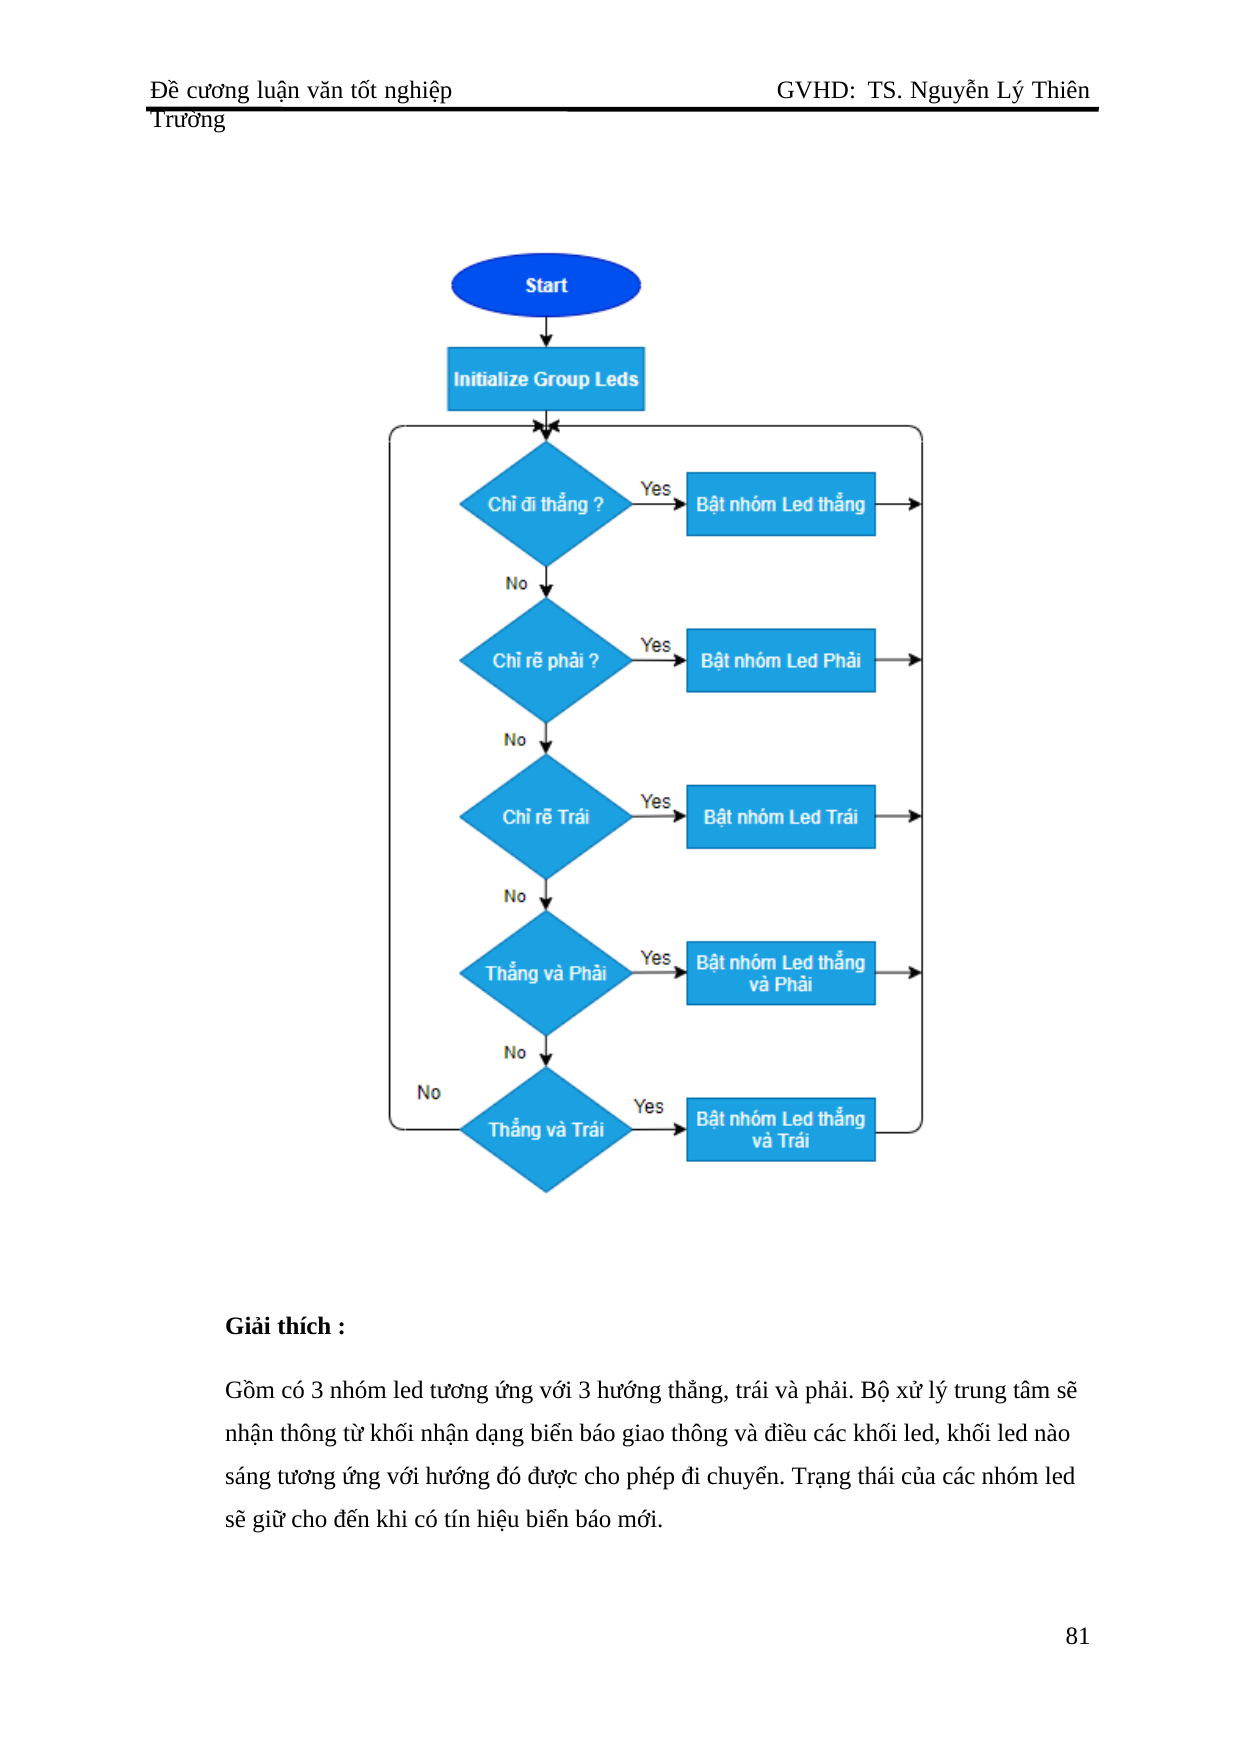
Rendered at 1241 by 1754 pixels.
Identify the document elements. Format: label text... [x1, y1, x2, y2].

text Giải thích : [150, 1311, 1090, 1340]
text Gồm có 3 nhóm led tương ứng với 3 hướng thẳng, trái và phải. Bộ xử lý trung tâm sẽ nhận thông từ khối nhận dạng biển báo giao thông và điều các khối led, khối led nào sáng tương ứng với hướng đó được cho phép đi chuyển. Trạng thái của các nhóm led sẽ giữ cho đến khi có tín hiệu biển báo mới. [225, 1375, 1090, 1533]
picture [375, 244, 942, 1212]
